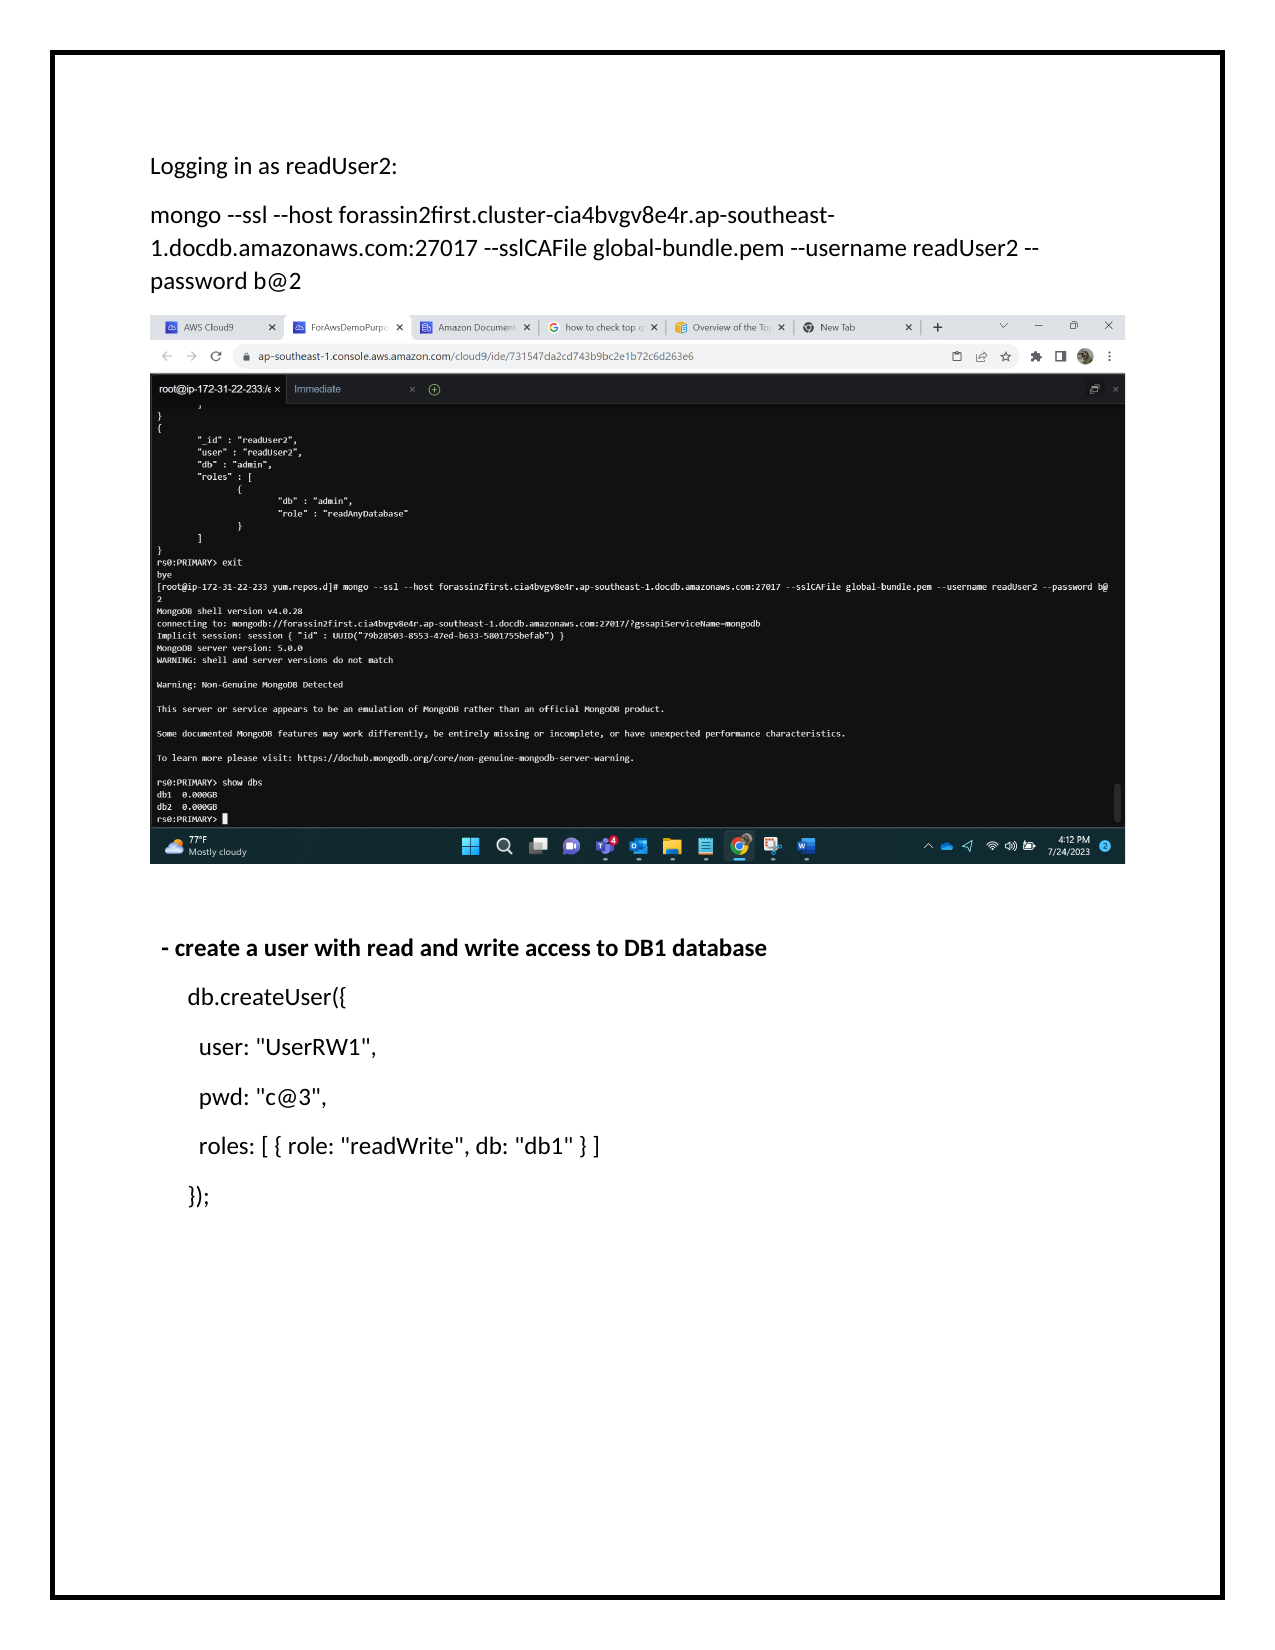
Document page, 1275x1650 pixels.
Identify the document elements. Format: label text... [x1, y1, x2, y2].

text user: "UserRW1", [187, 1031, 1125, 1062]
text }); [187, 1180, 1125, 1210]
text db.createUser({ [187, 981, 1125, 1012]
text roles: [ { role: "readWrite", db: "db1" } ] [187, 1130, 1125, 1161]
text mongo --ssl --host forassin2first.cluster-cia4bvgv8e4r.ap-southeast-1.docdb.amazonaws.com:27017 --sslCAFile global-bundle.pem --username readUser2 --password b@2 [150, 199, 1125, 296]
text - create a user with read and write access to DB1 database [150, 932, 1125, 962]
text pwd: "c@3", [187, 1081, 1125, 1111]
text Logging in as readUser2: [150, 150, 1125, 181]
picture [150, 315, 1125, 864]
